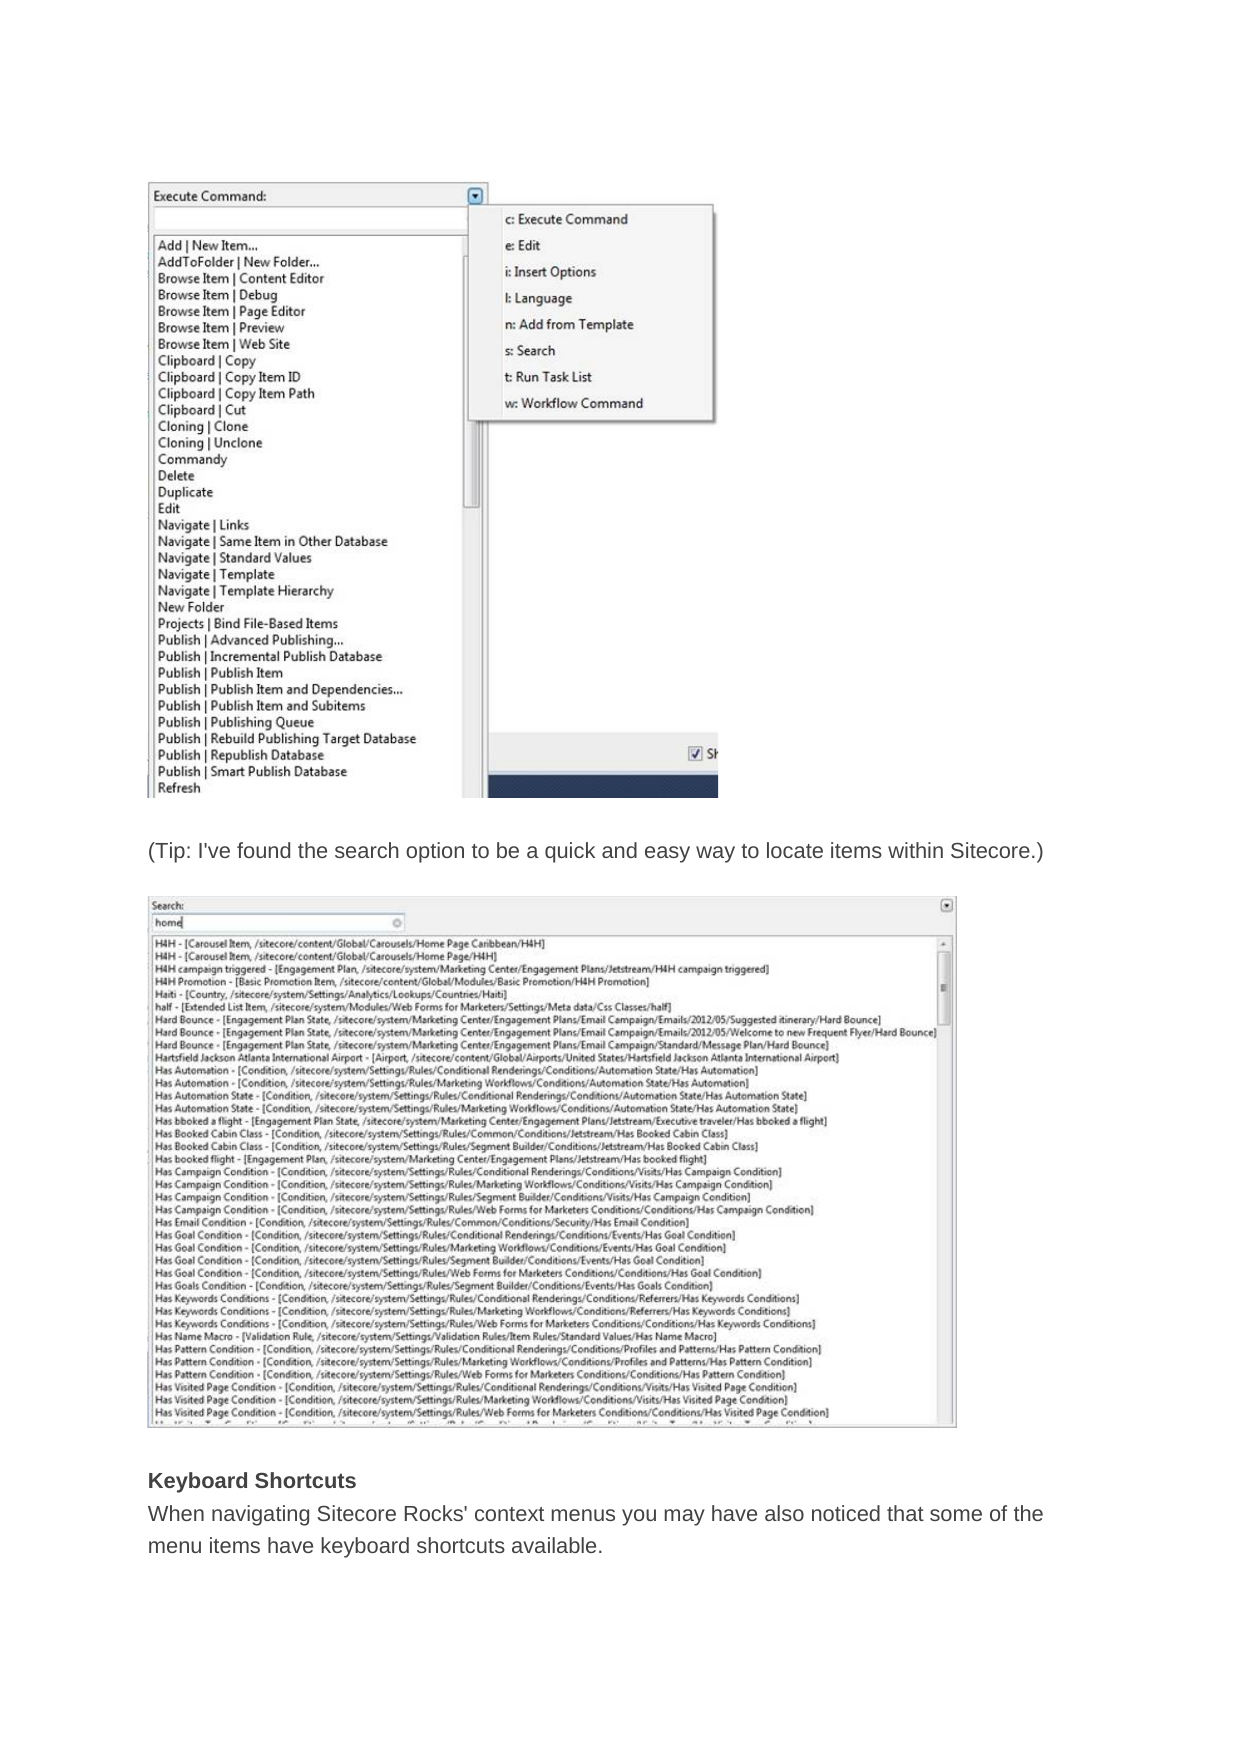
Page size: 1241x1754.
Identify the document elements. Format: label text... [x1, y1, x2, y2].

picture [147, 896, 957, 1428]
text Keyboard Shortcuts [148, 1460, 1093, 1493]
text (Tip: I've found the search option to be a quick and easy way to locate items within Sitecore.) [148, 830, 1093, 863]
text When navigating Sitecore Rocks' context menus you may have also noticed that some of the menu items have keyboard shortcuts available. [148, 1493, 1093, 1558]
picture [147, 180, 719, 798]
